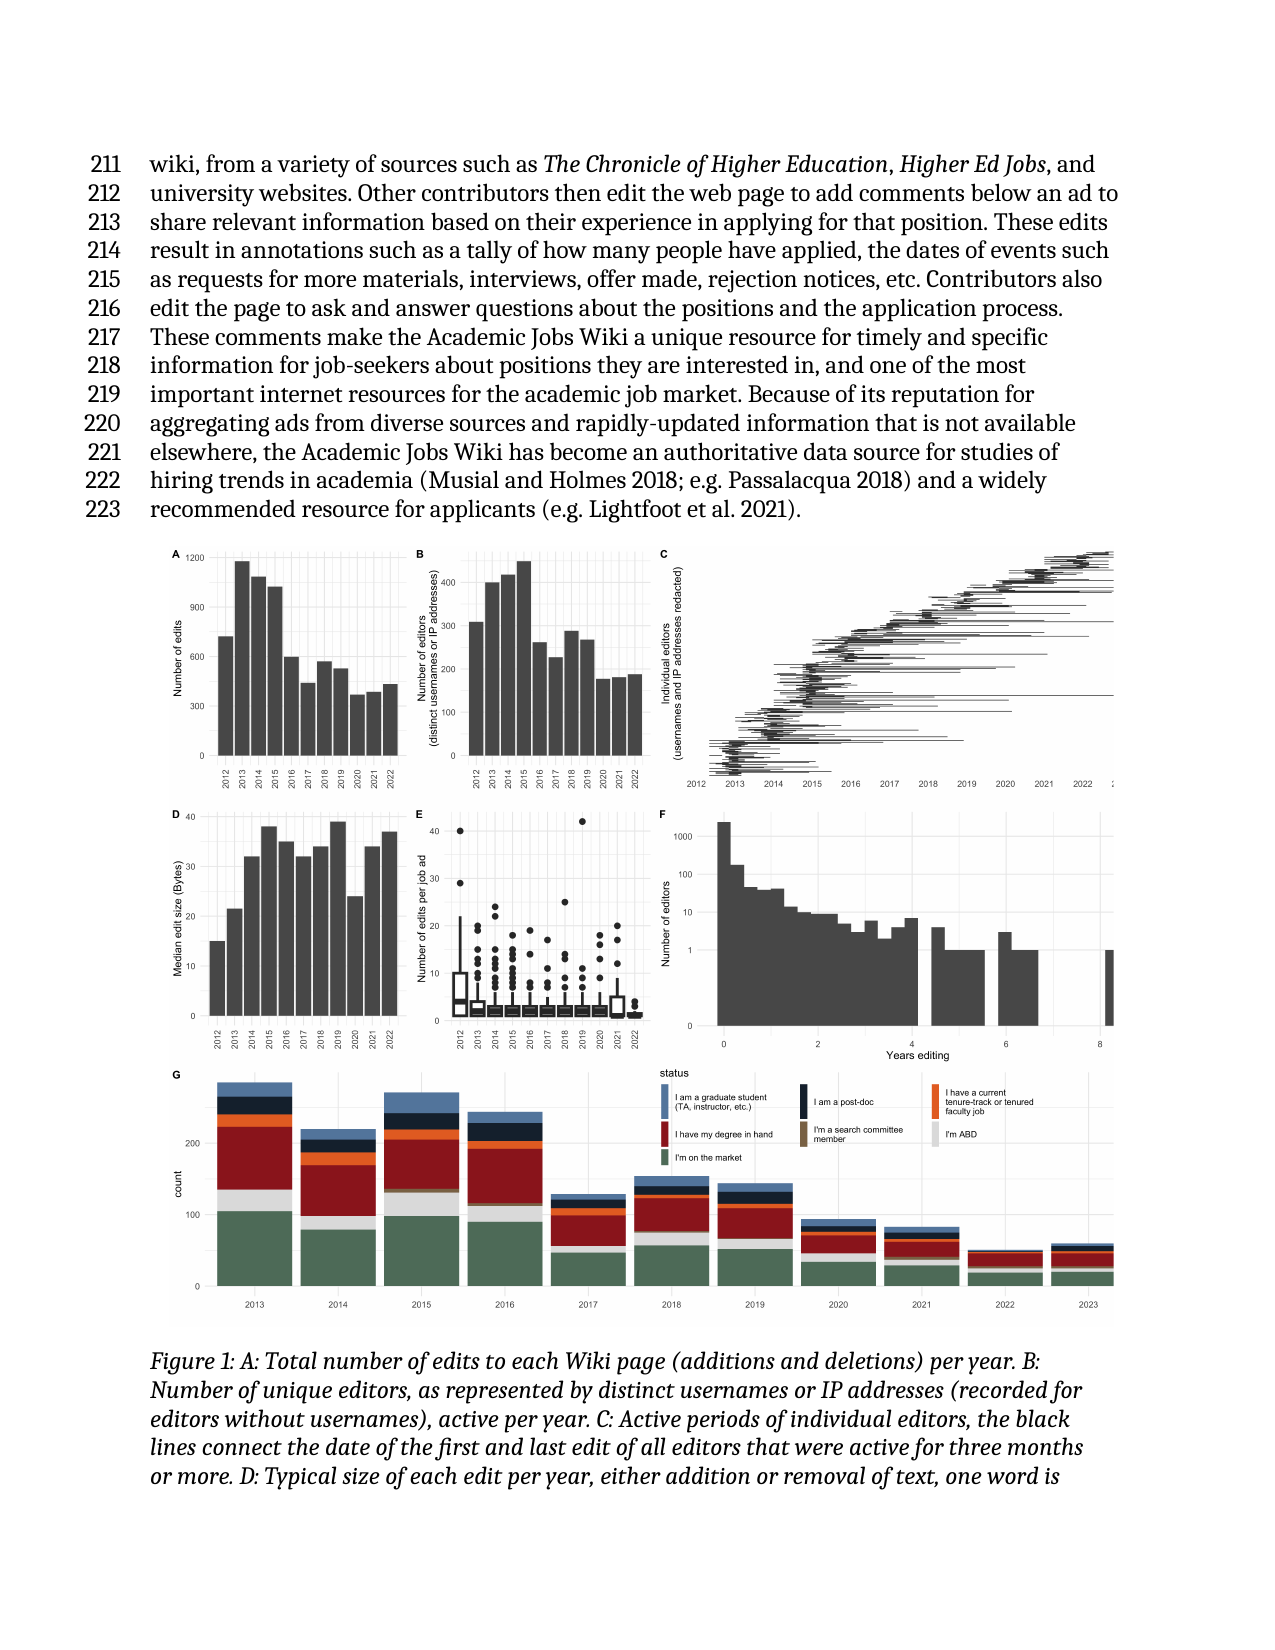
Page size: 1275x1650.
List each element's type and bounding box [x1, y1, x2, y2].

text [150, 150, 1125, 524]
picture [168, 546, 1114, 1327]
table_header [139, 543, 1114, 1491]
